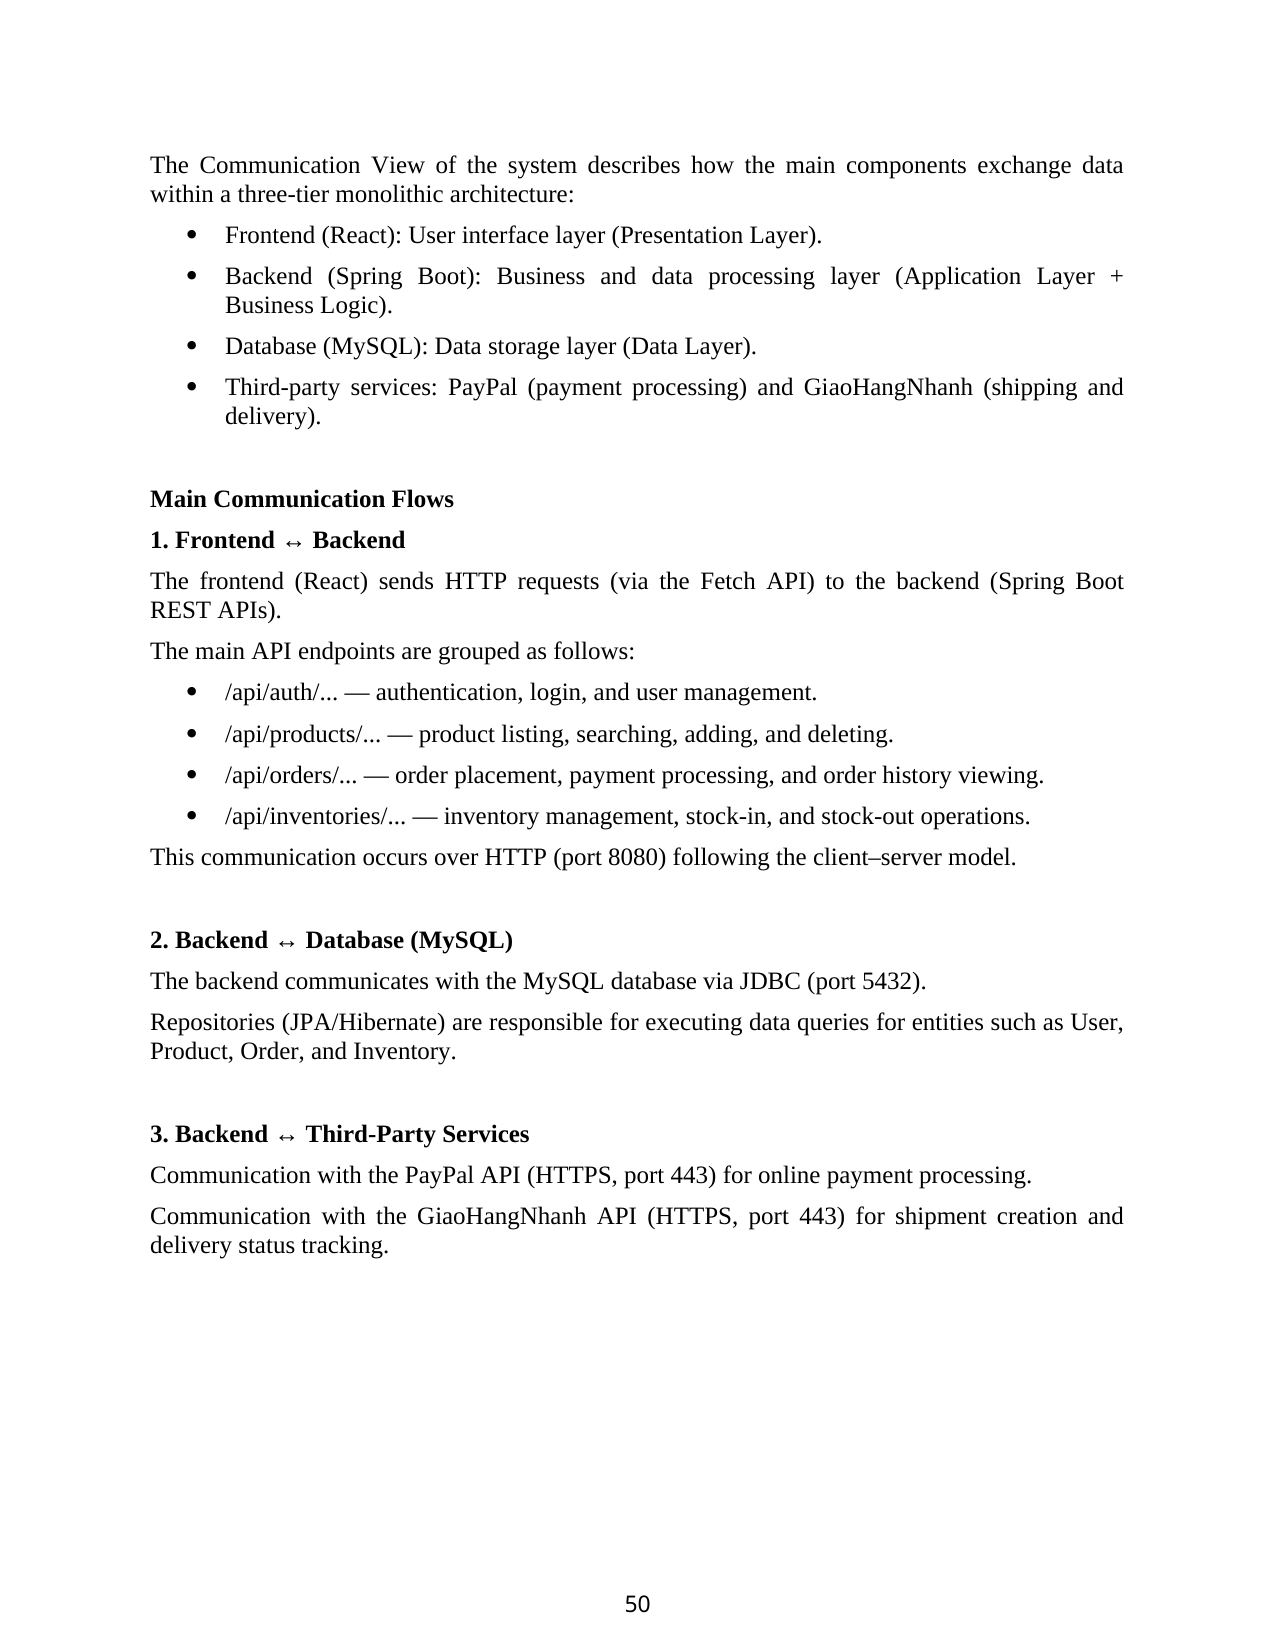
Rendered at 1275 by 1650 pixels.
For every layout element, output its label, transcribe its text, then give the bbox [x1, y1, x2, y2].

text Communication with the GiaoHangNhanh API (HTTPS, port 443) for shipment creation and delivery status tracking. [150, 1201, 1125, 1259]
list /api/orders/... — order placement, payment processing, and order history viewing. [187, 760, 1125, 789]
text This communication occurs over HTTP (port 8080) following the client–server model. [150, 842, 1125, 871]
text Communication with the PayPal API (HTTPS, port 443) for online payment processing. [150, 1160, 1125, 1189]
text The backend communicates with the MySQL database via JDBC (port 5432). [150, 966, 1125, 995]
text Repositories (JPA/Hibernate) are responsible for executing data queries for entities such as User, Product, Order, and Inventory. [150, 1007, 1125, 1065]
text 3. Backend ↔ Third-Party Services [150, 1119, 1125, 1147]
text The frontend (React) sends HTTP requests (via the Fetch API) to the backend (Spring Boot REST APIs). [150, 566, 1125, 624]
list /api/inventories/... — inventory management, stock-in, and stock-out operations. [187, 801, 1125, 830]
list Database (MySQL): Data storage layer (Data Layer). [187, 331, 1125, 360]
text Main Communication Flows [150, 484, 1125, 512]
list Third-party services: PayPal (payment processing) and GiaoHangNhanh (shipping and delivery). [187, 372, 1125, 430]
text 1. Frontend ↔ Backend [150, 525, 1125, 554]
text The main API endpoints are grouped as follows: [150, 636, 1125, 665]
list /api/products/... — product listing, searching, adding, and deleting. [187, 719, 1125, 747]
text 2. Backend ↔ Database (MySQL) [150, 925, 1125, 954]
list Backend (Spring Boot): Business and data processing layer (Application Layer + Business Logic). [187, 261, 1125, 319]
list /api/auth/... — authentication, login, and user management. [187, 677, 1125, 706]
text The Communication View of the system describes how the main components exchange data within a three-tier monolithic architecture: [150, 150, 1125, 207]
list Frontend (React): User interface layer (Presentation Layer). [187, 220, 1125, 249]
